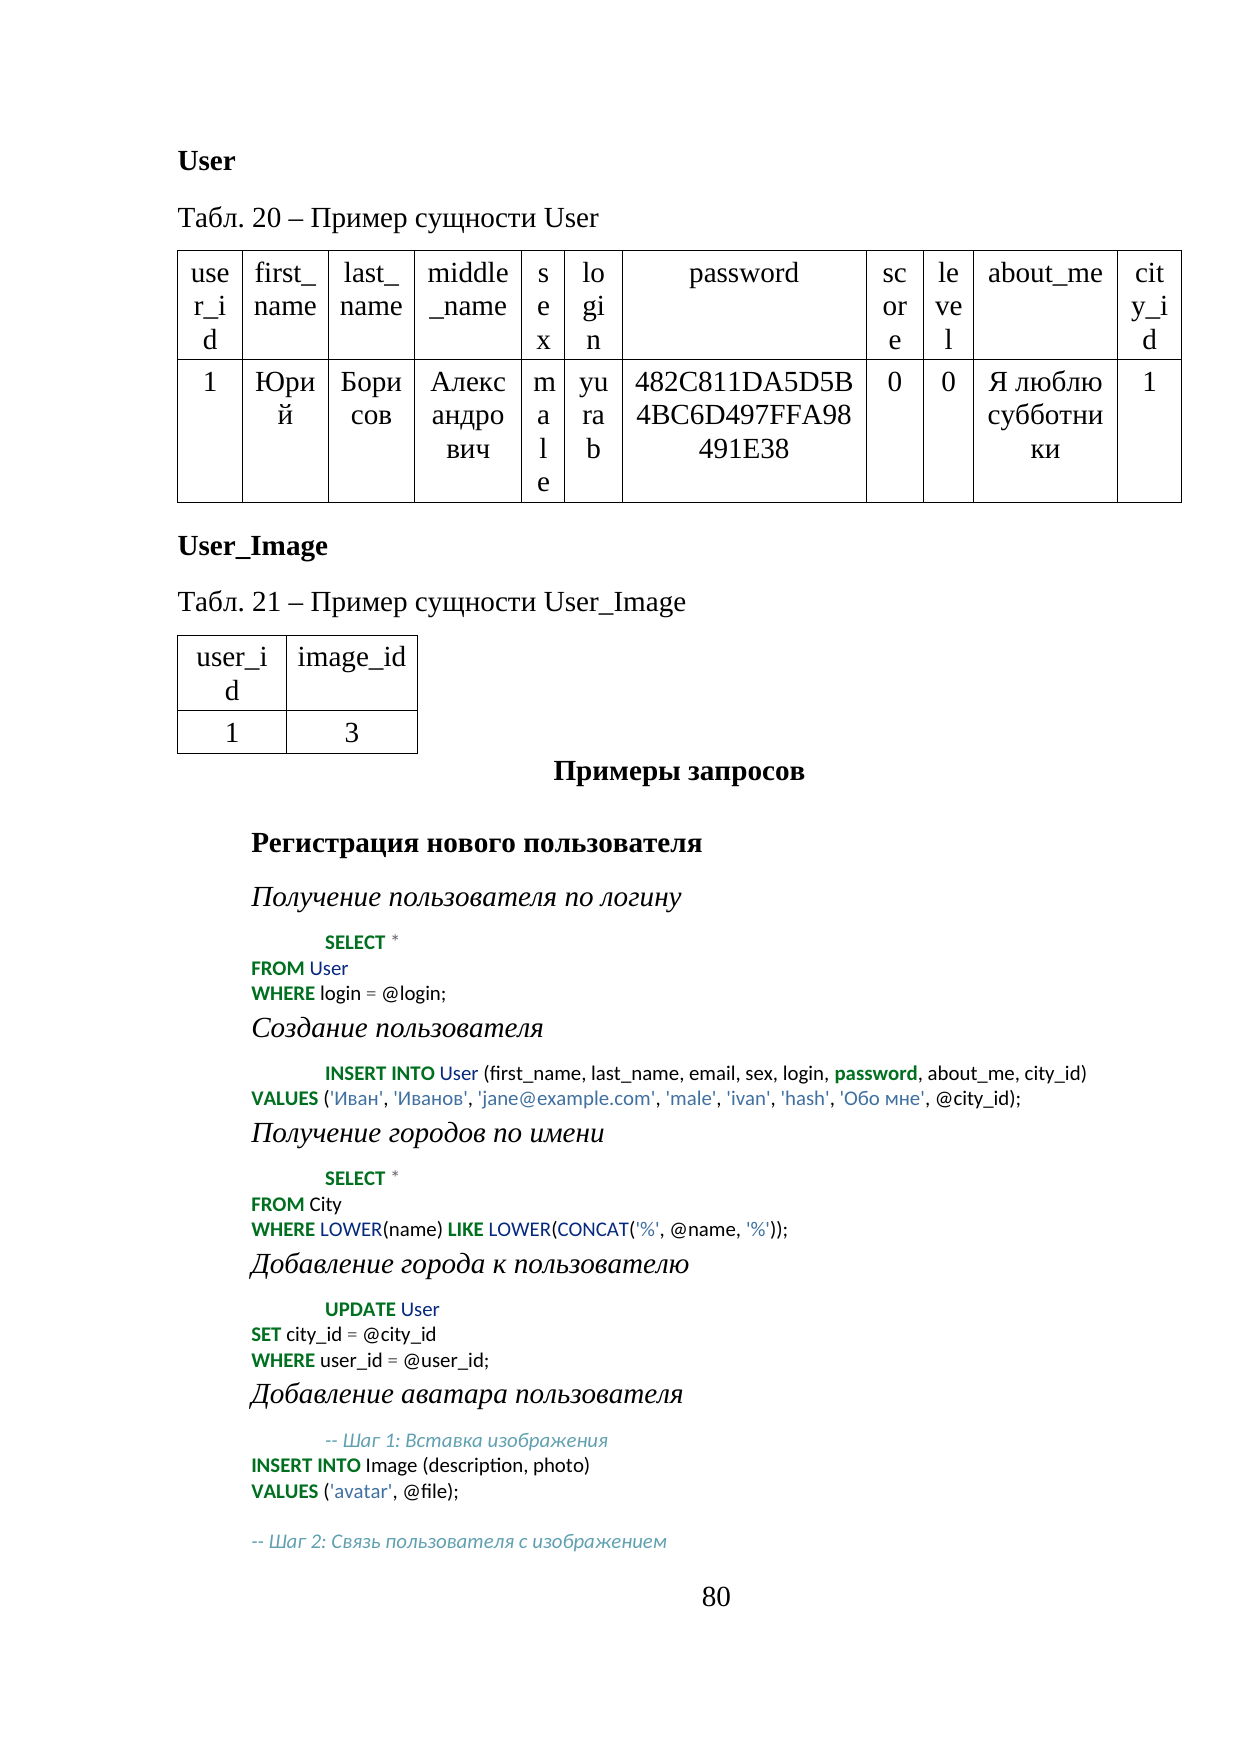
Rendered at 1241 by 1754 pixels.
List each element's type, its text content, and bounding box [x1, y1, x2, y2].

table_header middle_name [415, 251, 521, 359]
table_cell 0 [867, 360, 923, 502]
text Табл. 21 – Пример сущности User_Image [177, 584, 1181, 618]
table_cell Я люблю субботники [974, 360, 1117, 502]
table_header level [924, 251, 973, 359]
table_cell 3 [287, 711, 417, 752]
table_cell yurab [565, 360, 622, 502]
text UPDATE User SET city_id = @city_id WHERE user_id = @user_id; [251, 1296, 1181, 1372]
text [251, 1427, 1181, 1554]
table_header first_name [243, 251, 328, 359]
subtitle User [177, 143, 1181, 177]
table_header password [623, 251, 866, 359]
table_cell 1 [178, 711, 286, 752]
table_header user_id [178, 251, 242, 359]
subtitle Добавление аватара пользователя [177, 1377, 1181, 1410]
text Табл. 20 – Пример сущности User [177, 200, 1181, 233]
table_cell 0 [924, 360, 973, 502]
table_cell Юрий [243, 360, 328, 502]
table_header sex [522, 251, 564, 359]
subtitle Добавление города к пользователю [177, 1246, 1181, 1279]
subtitle User_Image [177, 528, 1181, 561]
table_cell 482C811DA5D5B4BC6D497FFA98491E38 [623, 360, 866, 502]
text INSERT INTO User (first_name, last_name, email, sex, login, password, about_me, city_id) VALUES ('Иван', 'Иванов', 'jane@example.com', 'male', 'ivan', 'hash', 'Обо мне', @city_id); [251, 1060, 1181, 1111]
table_header about_me [974, 251, 1117, 359]
subtitle Примеры запросов [177, 753, 1181, 787]
table_cell 1 [1118, 360, 1181, 502]
subtitle Создание пользователя [177, 1010, 1181, 1043]
subtitle Получение городов по имени [177, 1115, 1181, 1149]
table_header score [867, 251, 923, 359]
table_header last_name [329, 251, 414, 359]
subtitle Получение пользователя по логину [177, 879, 1181, 913]
table_cell Борисов [329, 360, 414, 502]
table_cell male [522, 360, 564, 502]
subtitle Регистрация нового пользователя [177, 825, 1181, 858]
table_header login [565, 251, 622, 359]
table_cell 1 [178, 360, 242, 502]
table_header user_id [178, 636, 286, 710]
table_header city_id [1118, 251, 1181, 359]
table_header image_id [287, 636, 417, 710]
text SELECT * FROM User WHERE login = @login; [251, 929, 1181, 1006]
text SELECT * FROM City WHERE LOWER(name) LIKE LOWER(CONCAT('%', @name, '%')); [251, 1166, 1181, 1242]
table_cell Александрович [415, 360, 521, 502]
